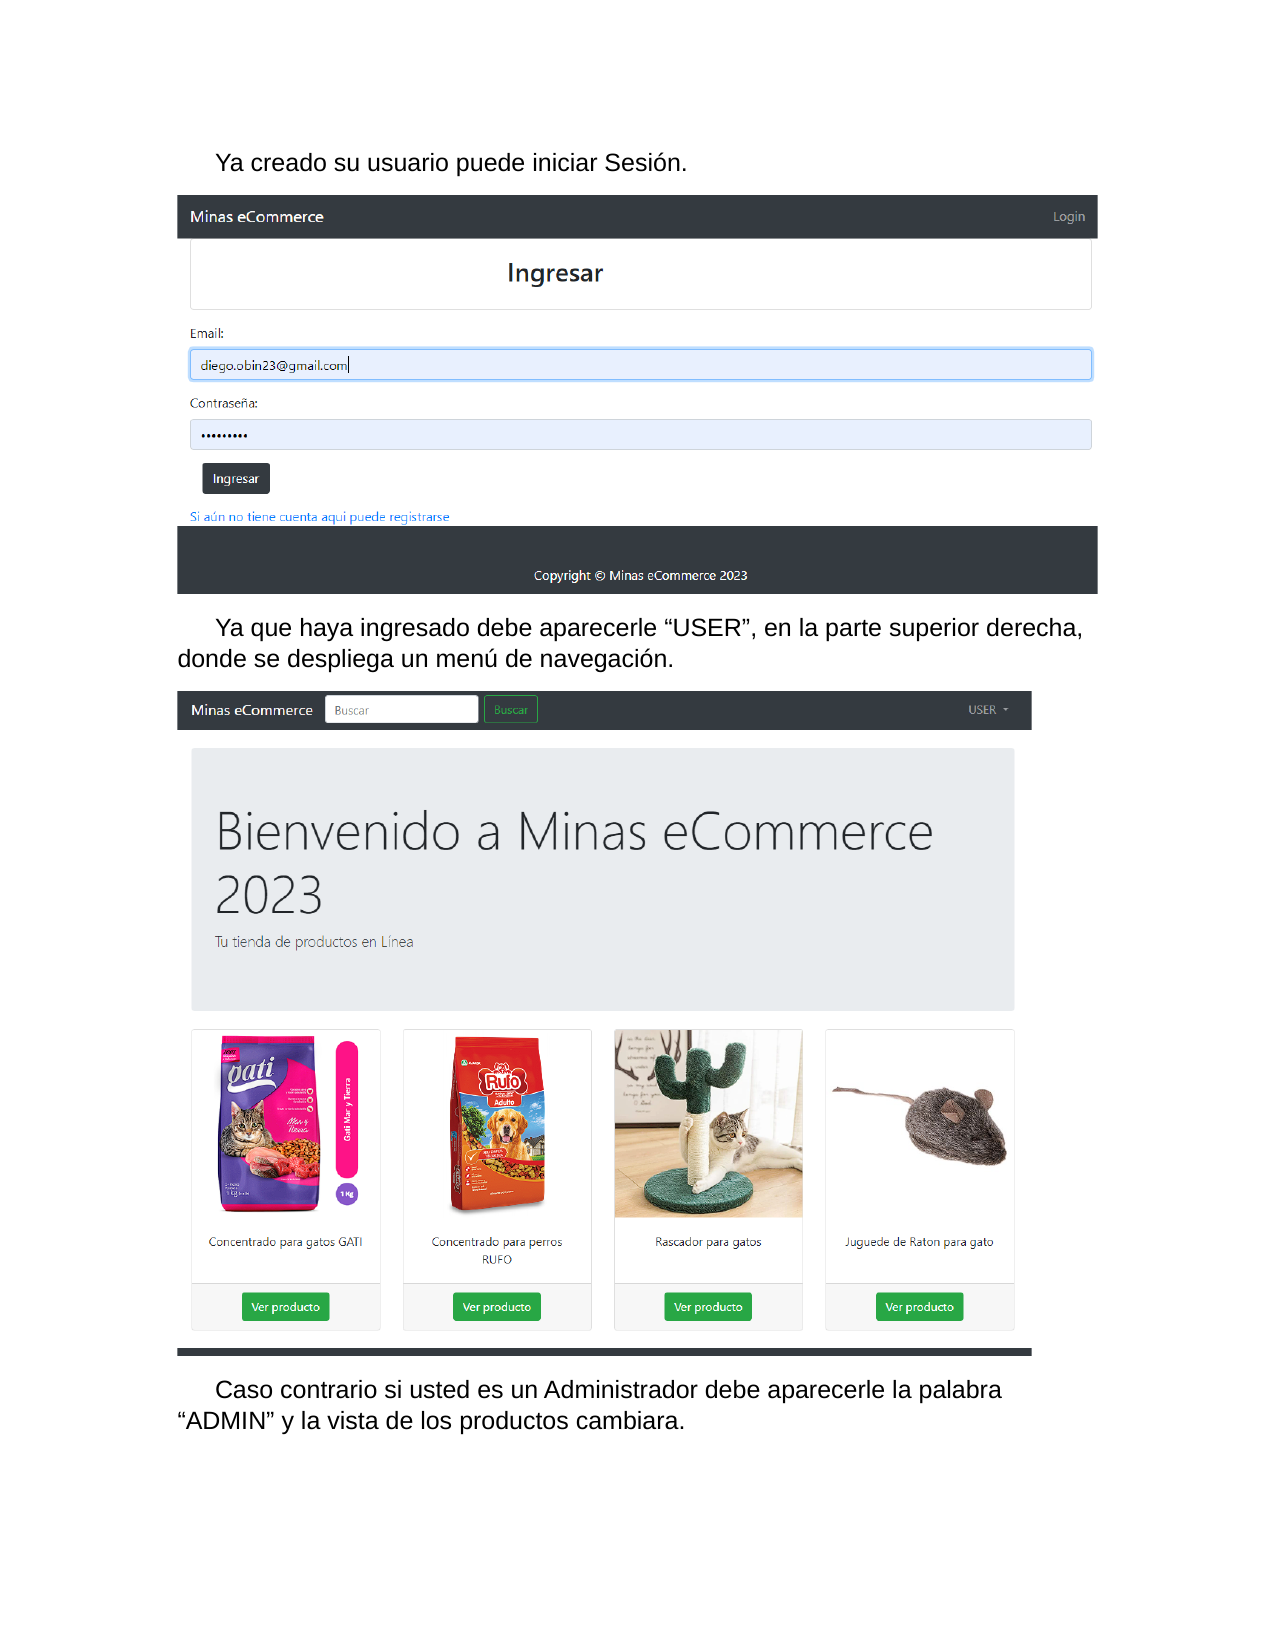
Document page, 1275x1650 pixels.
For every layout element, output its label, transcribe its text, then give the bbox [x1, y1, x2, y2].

picture [177, 691, 1032, 1356]
text Caso contrario si usted es un Administrador debe aparecerle la palabra “ADMIN” y la vista de los productos cambiara. [177, 1375, 1098, 1434]
text Ya creado su usuario puede iniciar Sesión. [177, 148, 1098, 176]
picture [177, 195, 1098, 594]
text Ya que haya ingresado debe aparecerle “USER”, en la parte superior derecha, donde se despliega un menú de navegación. [177, 613, 1098, 673]
